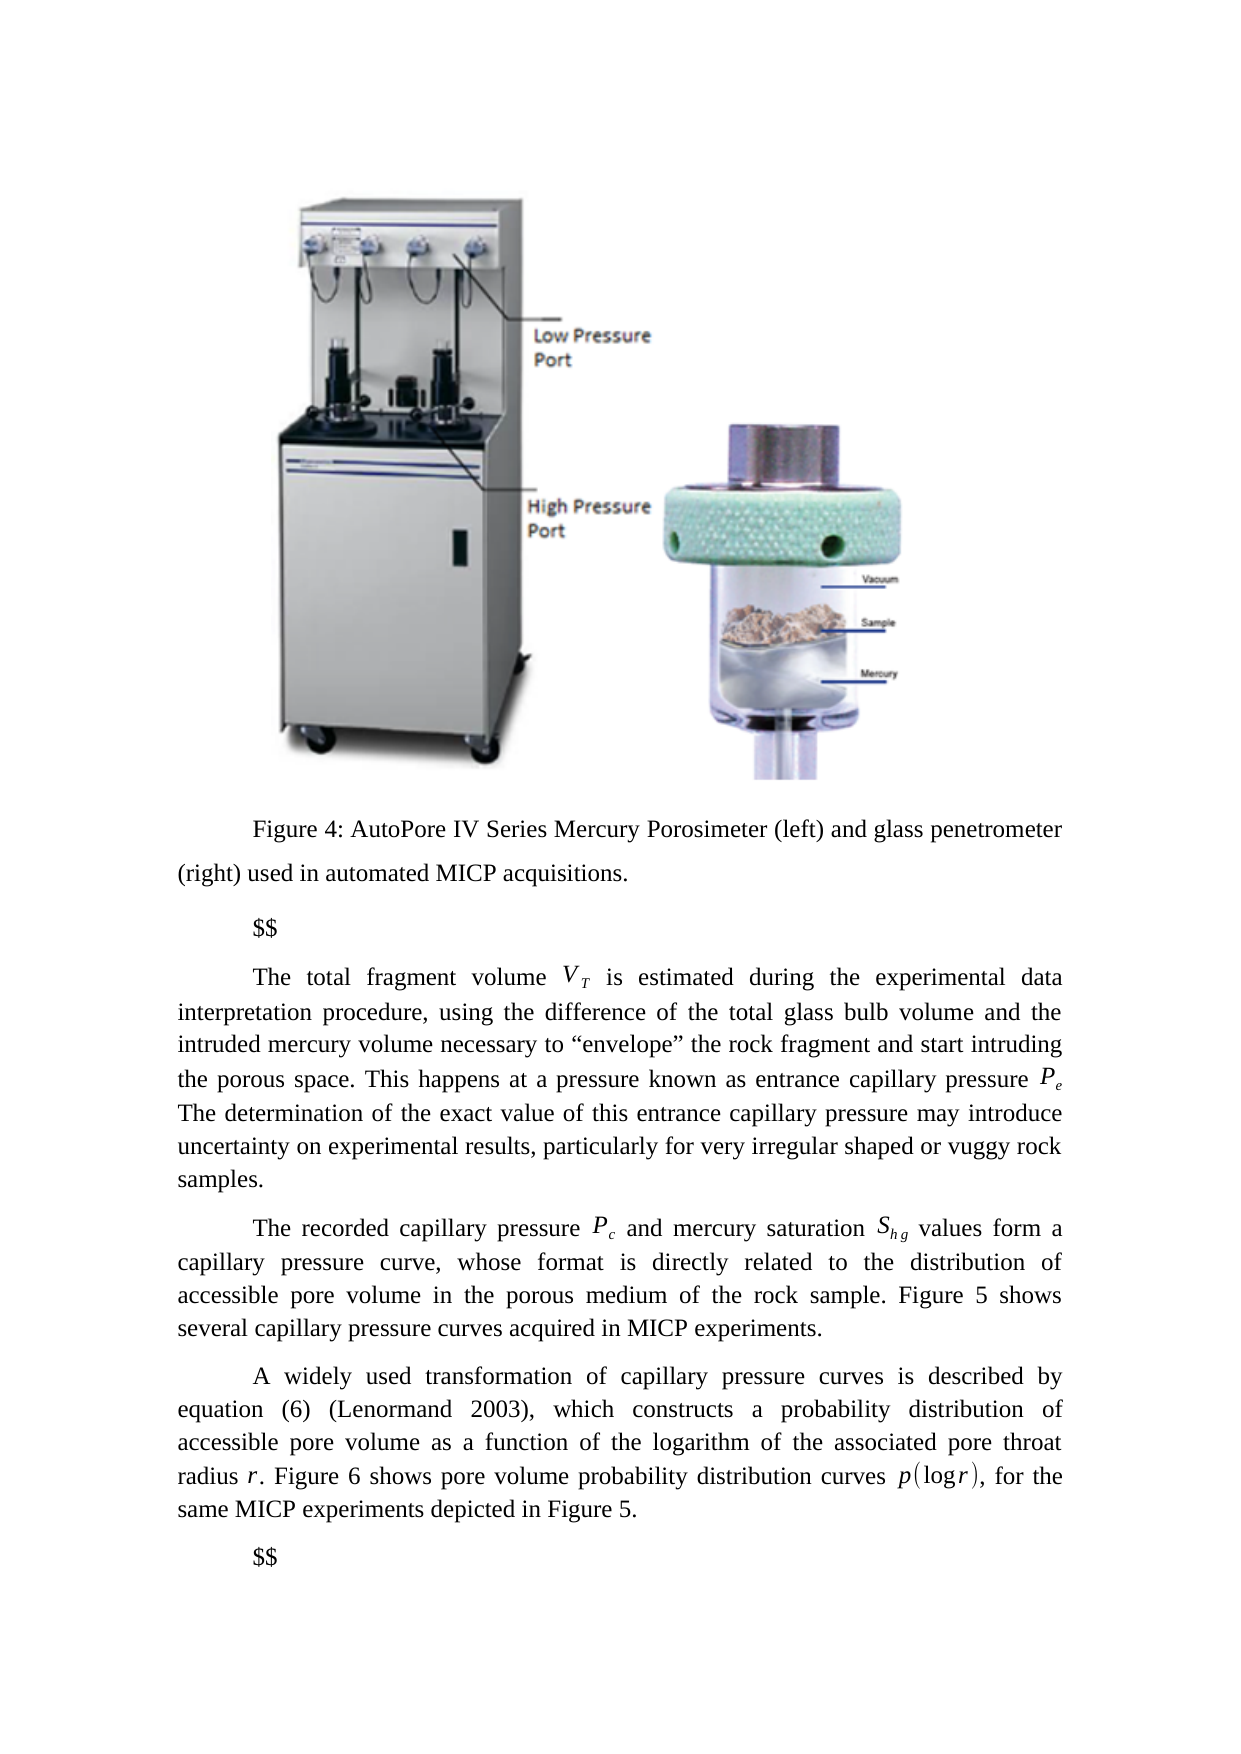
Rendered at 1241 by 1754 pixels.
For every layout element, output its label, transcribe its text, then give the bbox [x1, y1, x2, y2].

text The recorded capillary pressure and mercury saturation values form a capillary pressure curve, whose format is directly related to the distribution of accessible pore volume in the porous medium of the rock sample. Figure 5 shows several capillary pressure curves acquired in MICP experiments. [177, 1212, 1063, 1342]
text $$ [177, 913, 1063, 942]
picture [271, 186, 906, 788]
text The total fragment volume is estimated during the experimental data interpretation procedure, using the difference of the total glass bulb volume and the intruded mercury volume necessary to “envelope” the rock fragment and start intruding the porous space. This happens at a pressure known as entrance capillary pressure The determination of the exact value of this entrance capillary pressure may introduce uncertainty on experimental results, particularly for very irregular shaped or vuggy rock samples. [177, 961, 1063, 1193]
text $$ [177, 1542, 1063, 1571]
text A widely used transformation of capillary pressure curves is described by equation (6) (Lenormand 2003), which constructs a probability distribution of accessible pore volume as a function of the logarithm of the associated pore throat radius . Figure 6 shows pore volume probability distribution curves , for the same MICP experiments depicted in Figure 5. [177, 1361, 1063, 1523]
